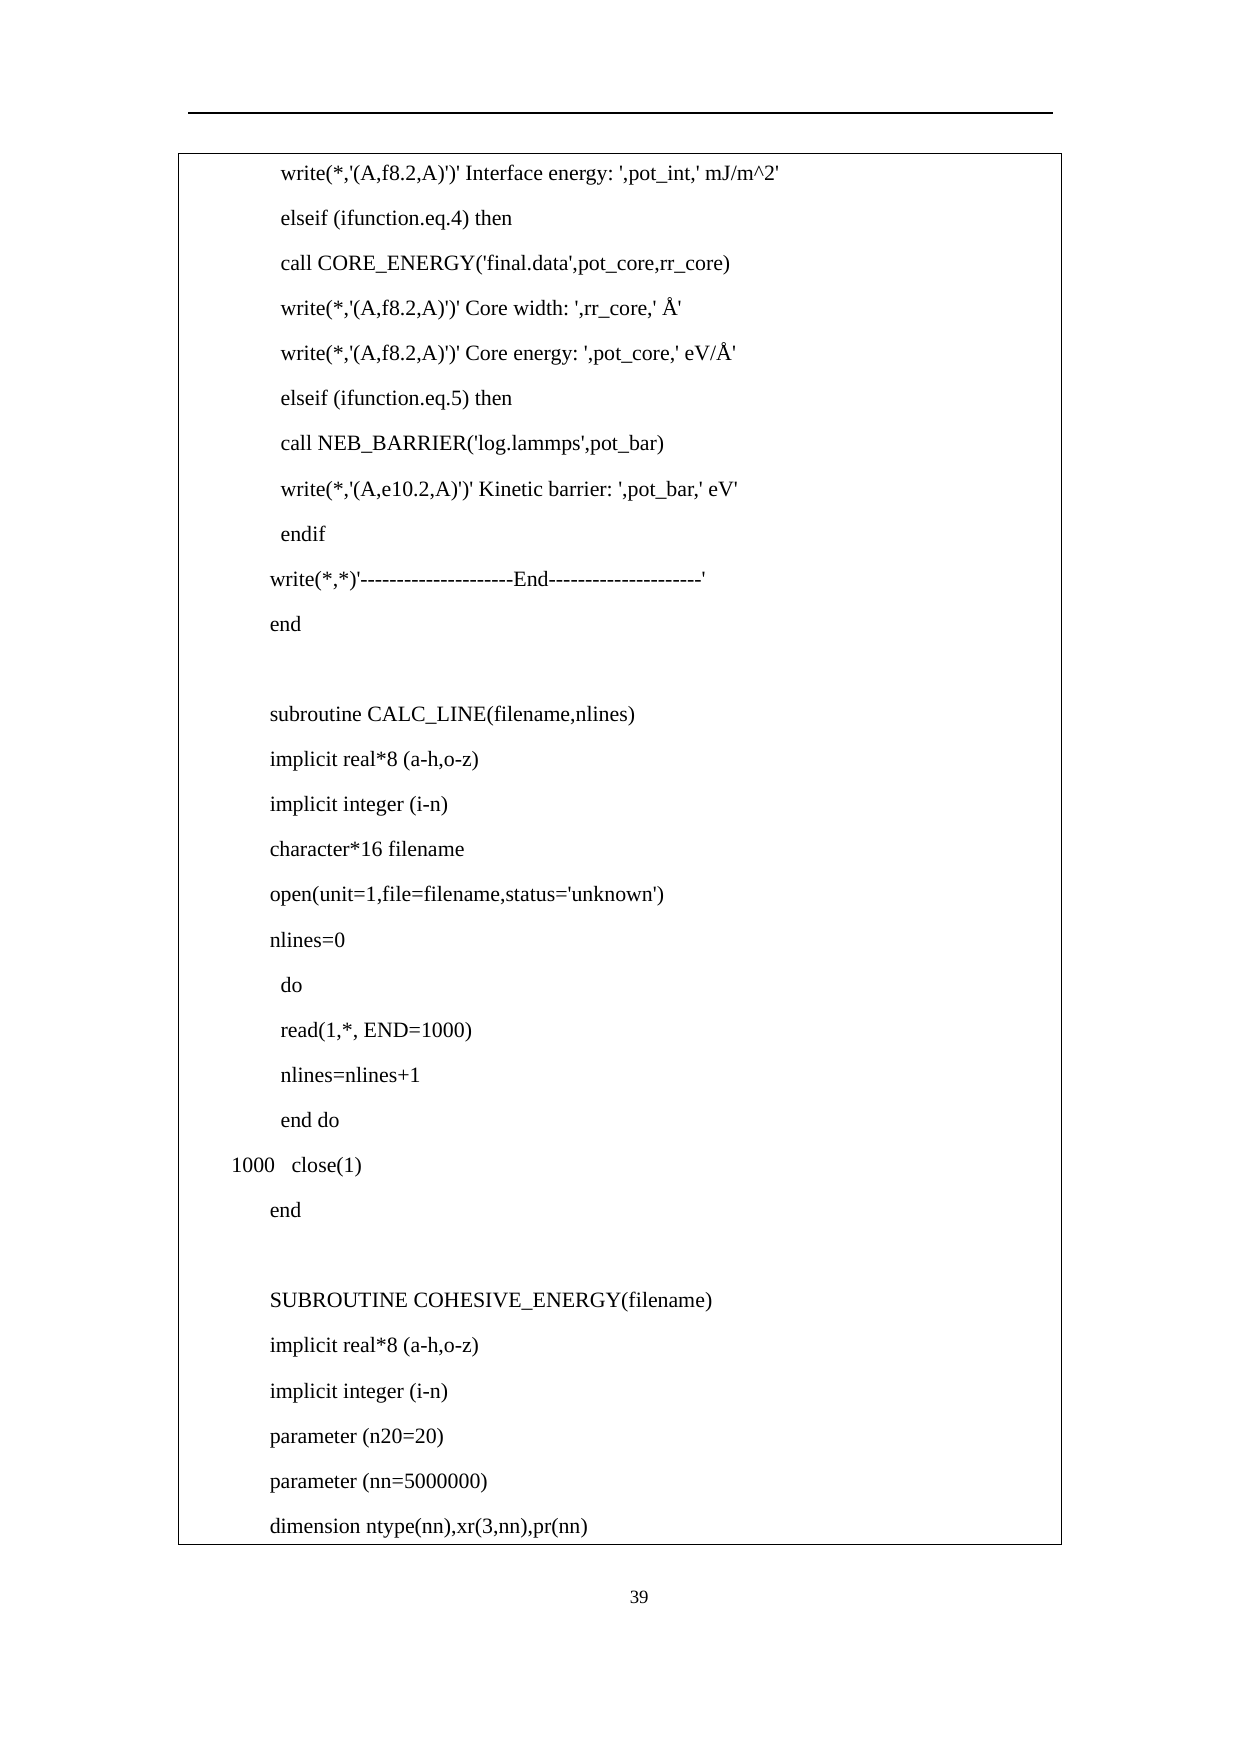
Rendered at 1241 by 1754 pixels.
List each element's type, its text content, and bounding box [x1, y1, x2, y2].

text character*16 filename [179, 829, 1061, 865]
text end [179, 604, 1061, 640]
text nlines=0 [179, 920, 1061, 955]
text implicit integer (i-n) [179, 784, 1061, 820]
text dimension ntype(nn),xr(3,nn),pr(nn) [179, 1506, 1061, 1544]
text parameter (n20=20) [179, 1416, 1061, 1452]
text elseif (ifunction.eq.4) then [179, 198, 1061, 234]
text parameter (nn=5000000) [179, 1461, 1061, 1497]
text implicit integer (i-n) [179, 1371, 1061, 1406]
text write(*,*)'---------------------End---------------------' [179, 559, 1061, 594]
text implicit real*8 (a-h,o-z) [179, 739, 1061, 775]
text call NEB_BARRIER('log.lammps',pot_bar) [179, 424, 1061, 459]
text write(*,'(A,e10.2,A)')' Kinetic barrier: ',pot_bar,' eV' [179, 469, 1061, 504]
text write(*,'(A,f8.2,A)')' Core energy: ',pot_core,' eV/Å' [179, 333, 1061, 369]
text open(unit=1,file=filename,status='unknown') [179, 875, 1061, 910]
text do [179, 965, 1061, 1001]
text nlines=nlines+1 [179, 1055, 1061, 1091]
text endif [179, 514, 1061, 549]
text write(*,'(A,f8.2,A)')' Interface energy: ',pot_int,' mJ/m^2' [179, 154, 1061, 189]
text read(1,*, END=1000) [179, 1010, 1061, 1046]
text subroutine CALC_LINE(filename,nlines) [179, 694, 1061, 730]
text SUBROUTINE COHESIVE_ENERGY(filename) [179, 1281, 1061, 1316]
text implicit real*8 (a-h,o-z) [179, 1326, 1061, 1361]
text 1000 close(1) [179, 1145, 1061, 1181]
text write(*,'(A,f8.2,A)')' Core width: ',rr_core,' Å' [179, 288, 1061, 324]
text call CORE_ENERGY('final.data',pot_core,rr_core) [179, 243, 1061, 279]
text elseif (ifunction.eq.5) then [179, 378, 1061, 414]
text end do [179, 1100, 1061, 1136]
text end [179, 1190, 1061, 1226]
